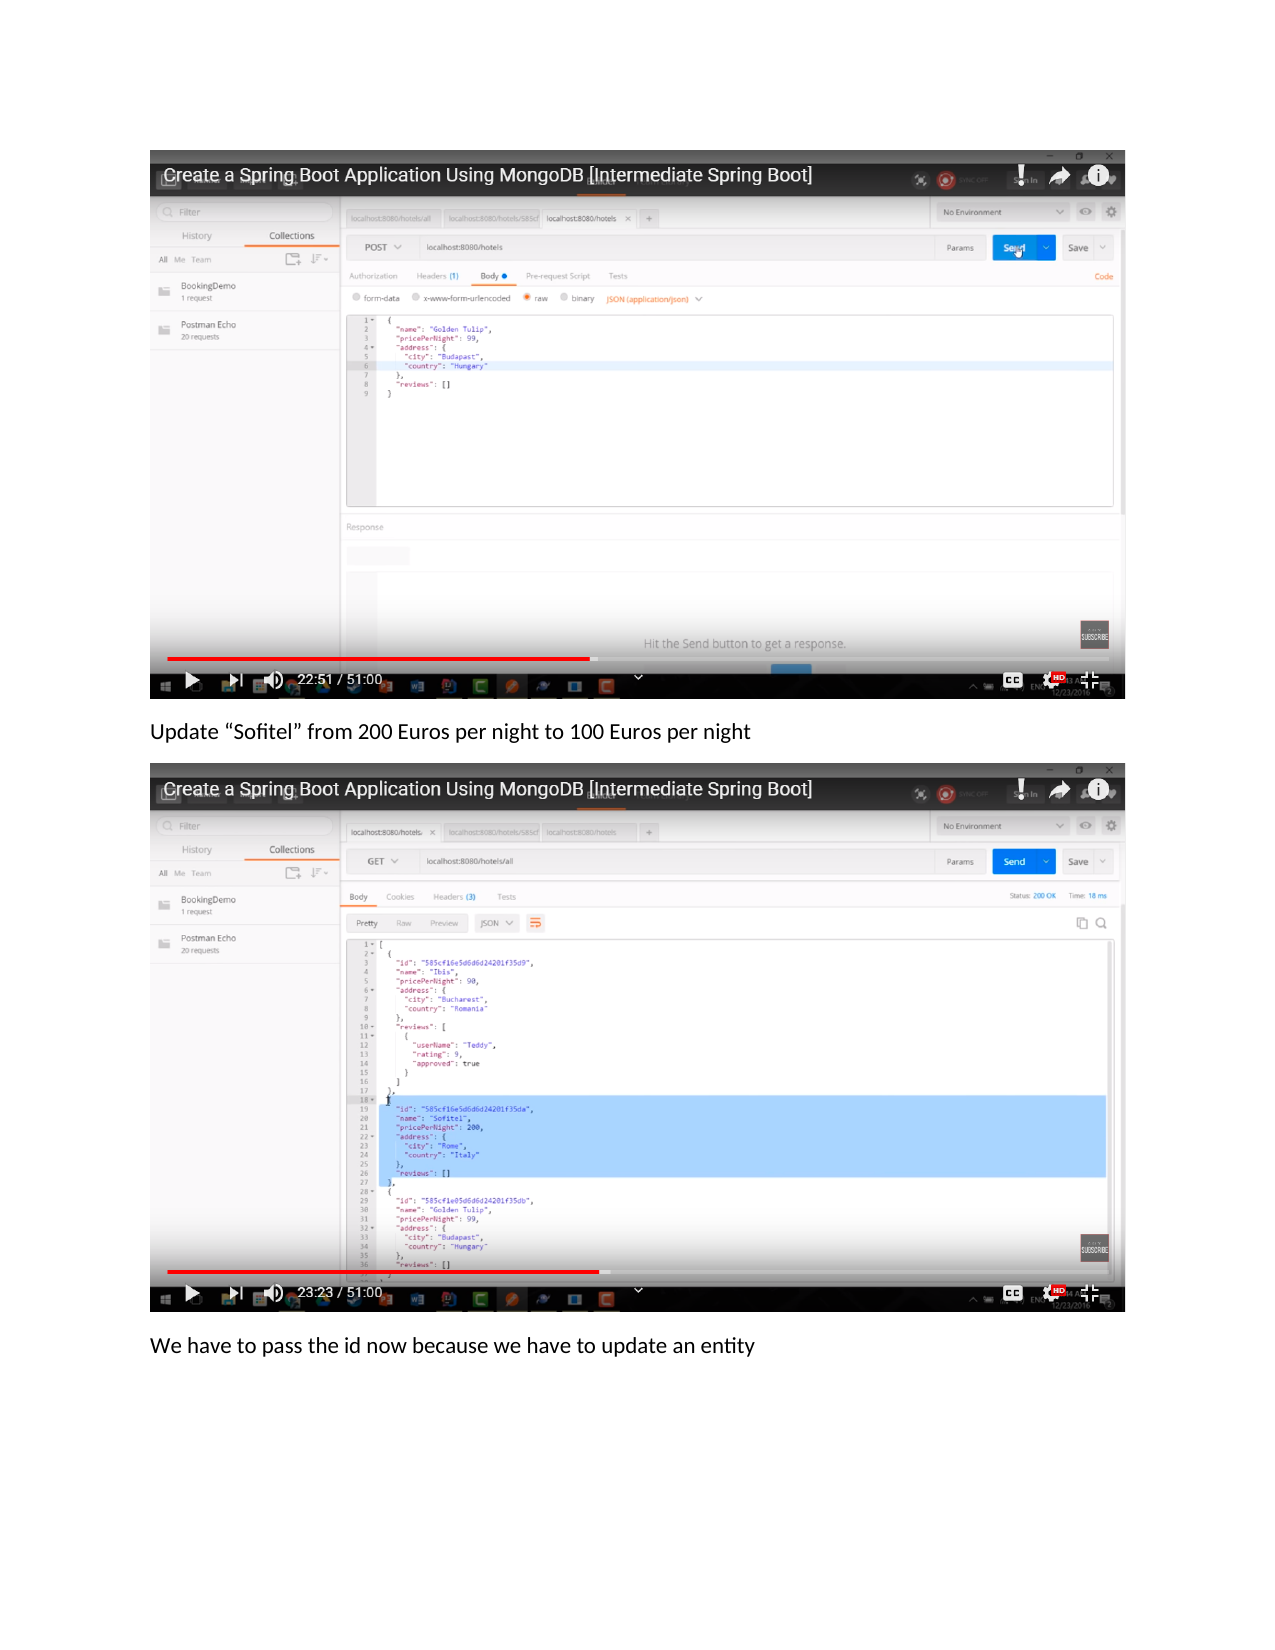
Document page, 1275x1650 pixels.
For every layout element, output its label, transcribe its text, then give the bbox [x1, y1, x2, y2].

text We have to pass the id now because we have to update an entity [150, 1331, 1125, 1359]
picture [150, 763, 1125, 1312]
picture [150, 150, 1125, 699]
text Update “Sofitel” from 200 Euros per night to 100 Euros per night [150, 717, 1125, 745]
